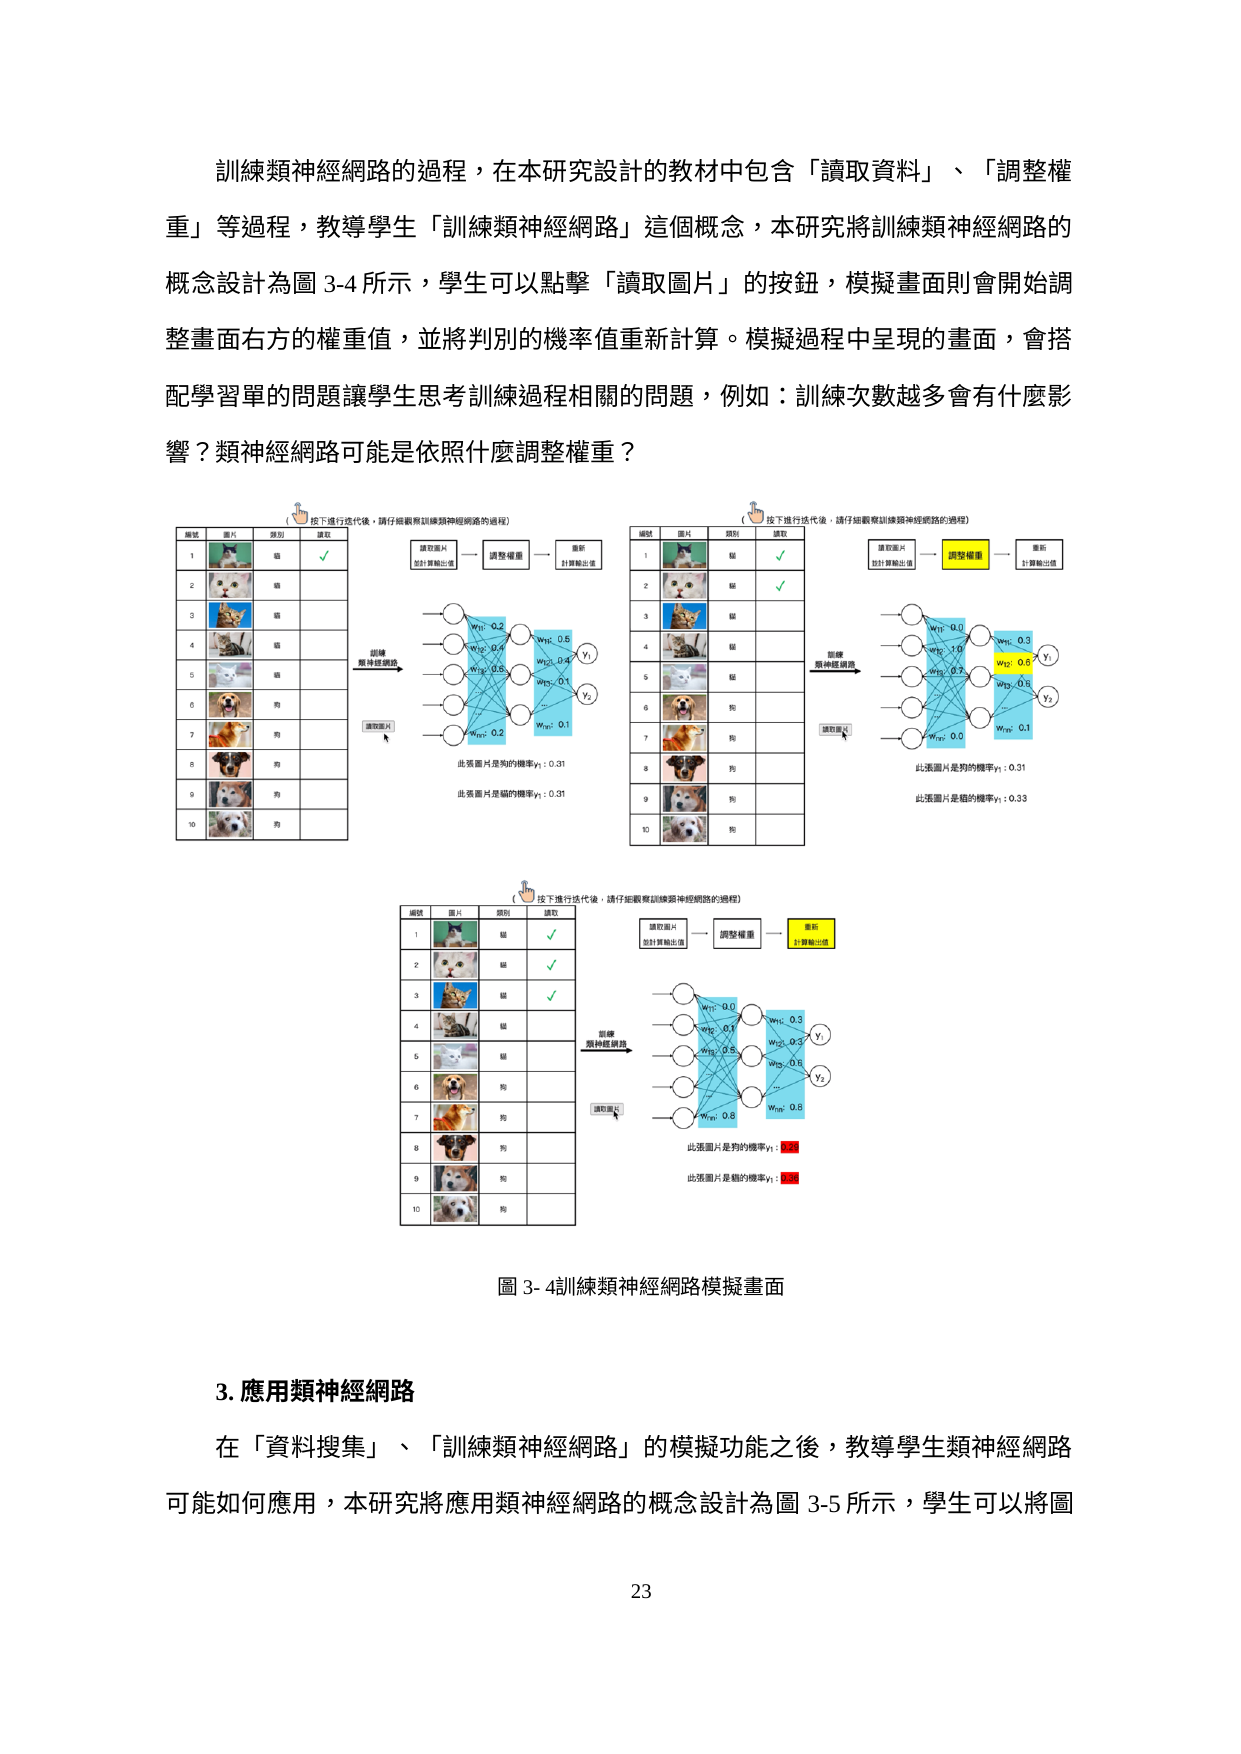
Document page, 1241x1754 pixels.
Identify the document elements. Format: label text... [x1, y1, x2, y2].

text 訓練類神經網路的過程，在本研究設計的教材中包含「讀取資料」、「調整權重」等過程，教導學生「訓練類神經網路」這個概念，本研究將訓練類神經網路的概念設計為圖3-4所示，學生可以點擊「讀取圖片」的按鈕，模擬畫面則會開始調整畫面右方的權重值，並將判別的機率值重新計算。模擬過程中呈現的畫面，會搭配學習單的問題讓學生思考訓練過程相關的問題，例如：訓練次數越多會有什麼影響？類神經網路可能是依照什麼調整權重？ [165, 151, 1075, 469]
picture [167, 497, 1073, 853]
text 3. 應用類神經網路 [165, 1371, 1075, 1408]
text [165, 1426, 1075, 1520]
text 圖 3- 4訓練類神經網路模擬畫面 [165, 1266, 1075, 1304]
picture [393, 876, 848, 1232]
